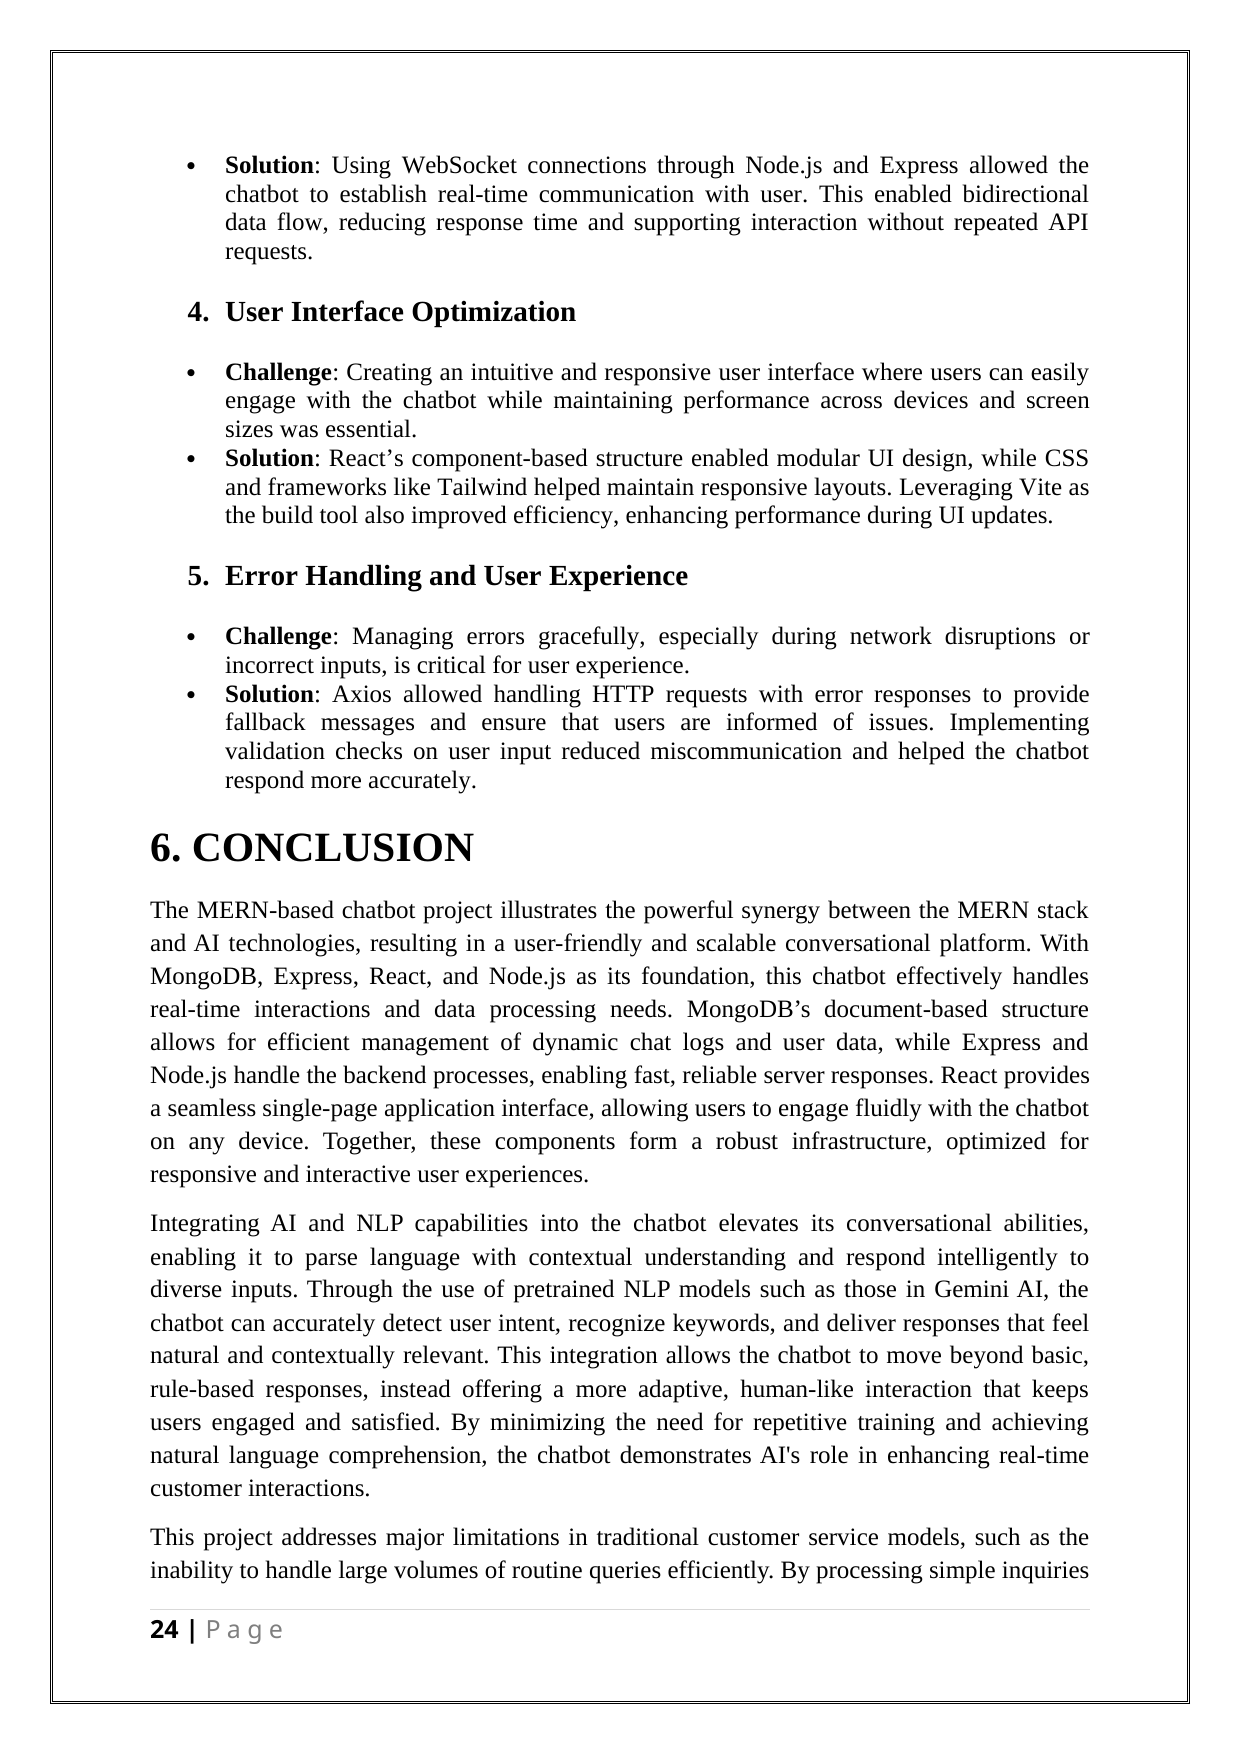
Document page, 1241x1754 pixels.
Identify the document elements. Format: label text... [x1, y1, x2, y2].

text 6. CONCLUSION [150, 823, 1090, 871]
list User Interface Optimization [187, 294, 1090, 328]
text Integrating AI and NLP capabilities into the chatbot elevates its conversational abilities, enabling it to parse language with contextual understanding and respond intelligently to diverse inputs. Through the use of pretrained NLP models such as those in Gemini AI, the chatbot can accurately detect user intent, recognize keywords, and deliver responses that feel natural and contextually relevant. This integration allows the chatbot to move beyond basic, rule-based responses, instead offering a more adaptive, human-like interaction that keeps users engaged and satisfied. By minimizing the need for repetitive training and achieving natural language comprehension, the chatbot demonstrates AI's role in enhancing real-time customer interactions. [150, 1208, 1090, 1501]
list Challenge: Managing errors gracefully, especially during network disruptions or incorrect inputs, is critical for user experience. [187, 621, 1090, 679]
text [150, 1522, 1090, 1584]
list Solution: Axios allowed handling HTTP requests with error responses to provide fallback messages and ensure that users are informed of issues. Implementing validation checks on user input reduced miscommunication and helped the chatbot respond more accurately. [187, 679, 1090, 794]
text The MERN-based chatbot project illustrates the powerful synergy between the MERN stack and AI technologies, resulting in a user-friendly and scalable conversational platform. With MongoDB, Express, React, and Node.js as its foundation, this chatbot effectively handles real-time interactions and data processing needs. MongoDB’s document-based structure allows for efficient management of dynamic chat logs and user data, while Express and Node.js handle the backend processes, enabling fast, reliable server responses. React provides a seamless single-page application interface, allowing users to engage fluidly with the chatbot on any device. Together, these components form a robust infrastructure, optimized for responsive and interactive user experiences. [150, 895, 1090, 1188]
list Solution: Using WebSocket connections through Node.js and Express allowed the chatbot to establish real-time communication with user. This enabled bidirectional data flow, reducing response time and supporting interaction without repeated API requests. [187, 150, 1090, 265]
list Solution: React’s component-based structure enabled modular UI design, while CSS and frameworks like Tailwind helped maintain responsive layouts. Leveraging Vite as the build tool also improved efficiency, enhancing performance during UI updates. [187, 443, 1090, 529]
list Error Handling and User Experience [187, 558, 1090, 592]
list Challenge: Creating an intuitive and responsive user interface where users can easily engage with the chatbot while maintaining performance across devices and screen sizes was essential. [187, 357, 1090, 443]
